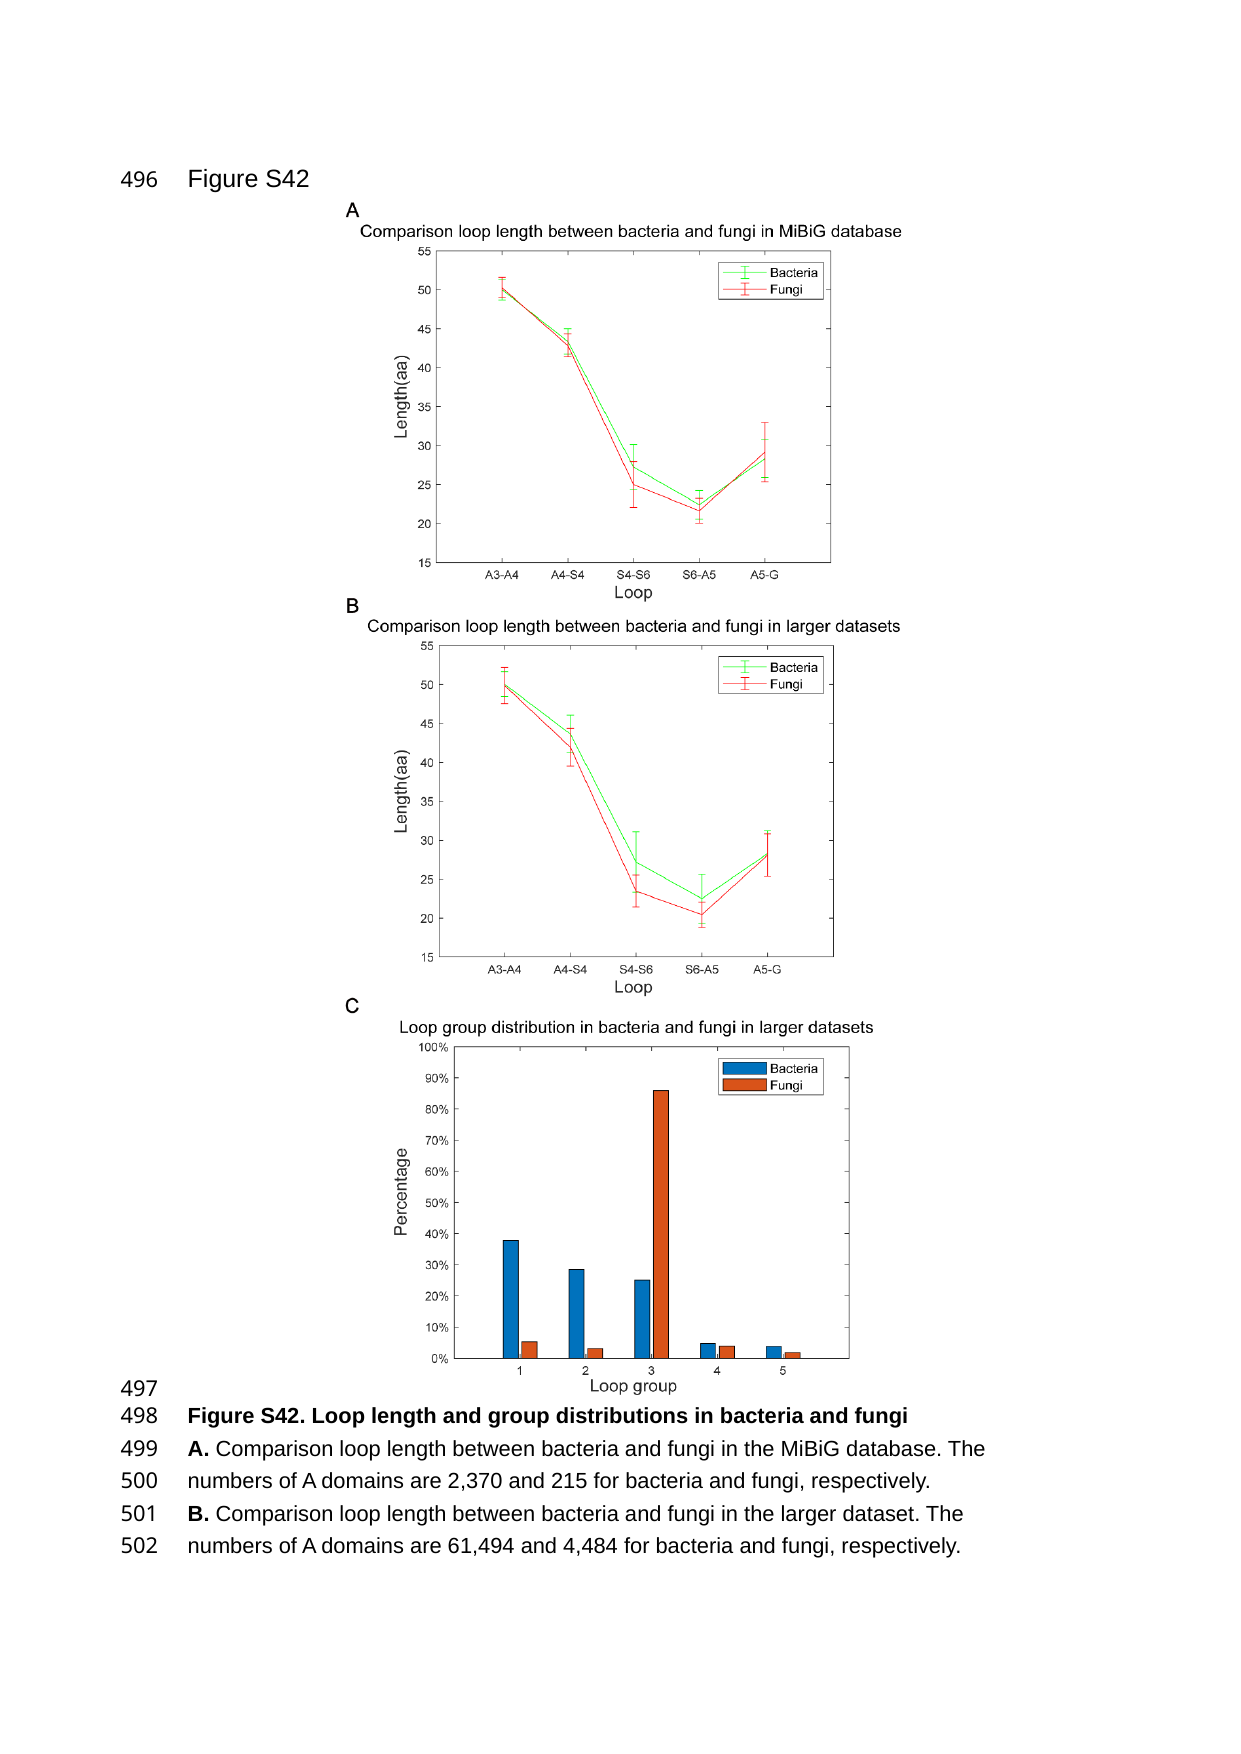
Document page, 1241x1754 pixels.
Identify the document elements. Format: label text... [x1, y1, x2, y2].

picture [344, 199, 902, 1397]
text B. Comparison loop length between bacteria and fungi in the larger dataset. The numbers of A domains are 61,494 and 4,484 for bacteria and fungi, respectively. [187, 1497, 1053, 1562]
subtitle Figure S42 [187, 162, 1053, 194]
text Figure S42. Loop length and group distributions in bacteria and fungi [187, 1399, 1053, 1432]
text A. Comparison loop length between bacteria and fungi in the MiBiG database. The numbers of A domains are 2,370 and 215 for bacteria and fungi, respectively. [187, 1432, 1053, 1497]
